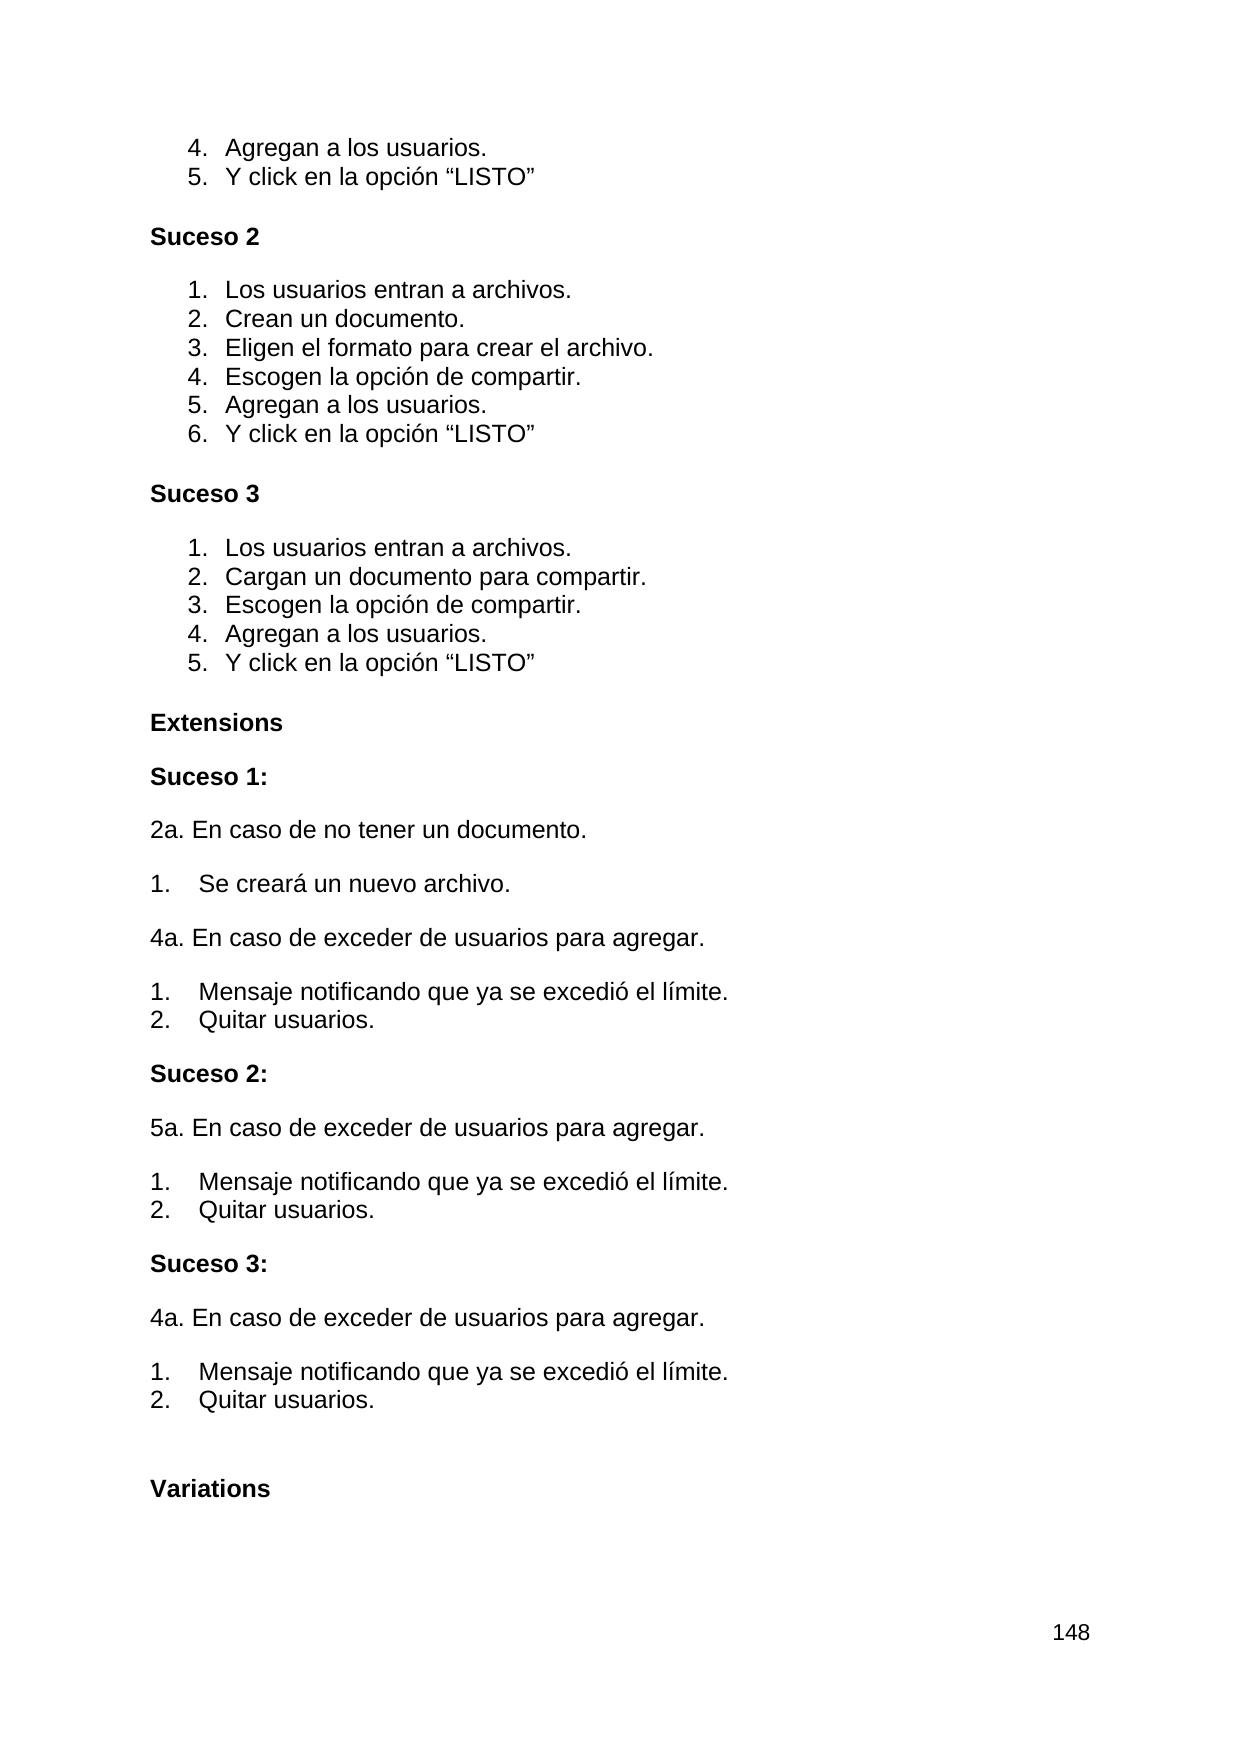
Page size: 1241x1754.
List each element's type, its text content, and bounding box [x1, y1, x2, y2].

text Extensions [150, 708, 1090, 737]
text 2. Quitar usuarios. [150, 1385, 1090, 1414]
list Y click en la opción “LISTO” [187, 162, 1090, 190]
list Agregan a los usuarios. [187, 619, 1090, 648]
list Eligen el formato para crear el archivo. [187, 333, 1090, 362]
text 1. Se creará un nuevo archivo. [150, 869, 1090, 898]
text 2. Quitar usuarios. [150, 1195, 1090, 1224]
text Suceso 2 [150, 222, 1090, 250]
list Escogen la opción de compartir. [187, 362, 1090, 390]
text 4a. En caso de exceder de usuarios para agregar. [150, 923, 1090, 952]
list Agregan a los usuarios. [187, 133, 1090, 162]
text 1. Mensaje notificando que ya se excedió el límite. [150, 977, 1090, 1005]
list Escogen la opción de compartir. [187, 590, 1090, 619]
text 2a. En caso de no tener un documento. [150, 815, 1090, 844]
text Suceso 3: [150, 1249, 1090, 1278]
list Agregan a los usuarios. [187, 390, 1090, 419]
list Crean un documento. [187, 304, 1090, 333]
list Y click en la opción “LISTO” [187, 648, 1090, 677]
text 1. Mensaje notificando que ya se excedió el límite. [150, 1357, 1090, 1385]
list Los usuarios entran a archivos. [187, 533, 1090, 562]
text Suceso 2: [150, 1059, 1090, 1088]
list Los usuarios entran a archivos. [187, 275, 1090, 304]
text 5a. En caso de exceder de usuarios para agregar. [150, 1113, 1090, 1142]
text Variations [150, 1474, 1090, 1503]
text 2. Quitar usuarios. [150, 1005, 1090, 1034]
list Y click en la opción “LISTO” [187, 419, 1090, 448]
text Suceso 3 [150, 479, 1090, 508]
list Cargan un documento para compartir. [187, 562, 1090, 590]
text 4a. En caso de exceder de usuarios para agregar. [150, 1303, 1090, 1332]
text 1. Mensaje notificando que ya se excedió el límite. [150, 1167, 1090, 1195]
text Suceso 1: [150, 762, 1090, 790]
